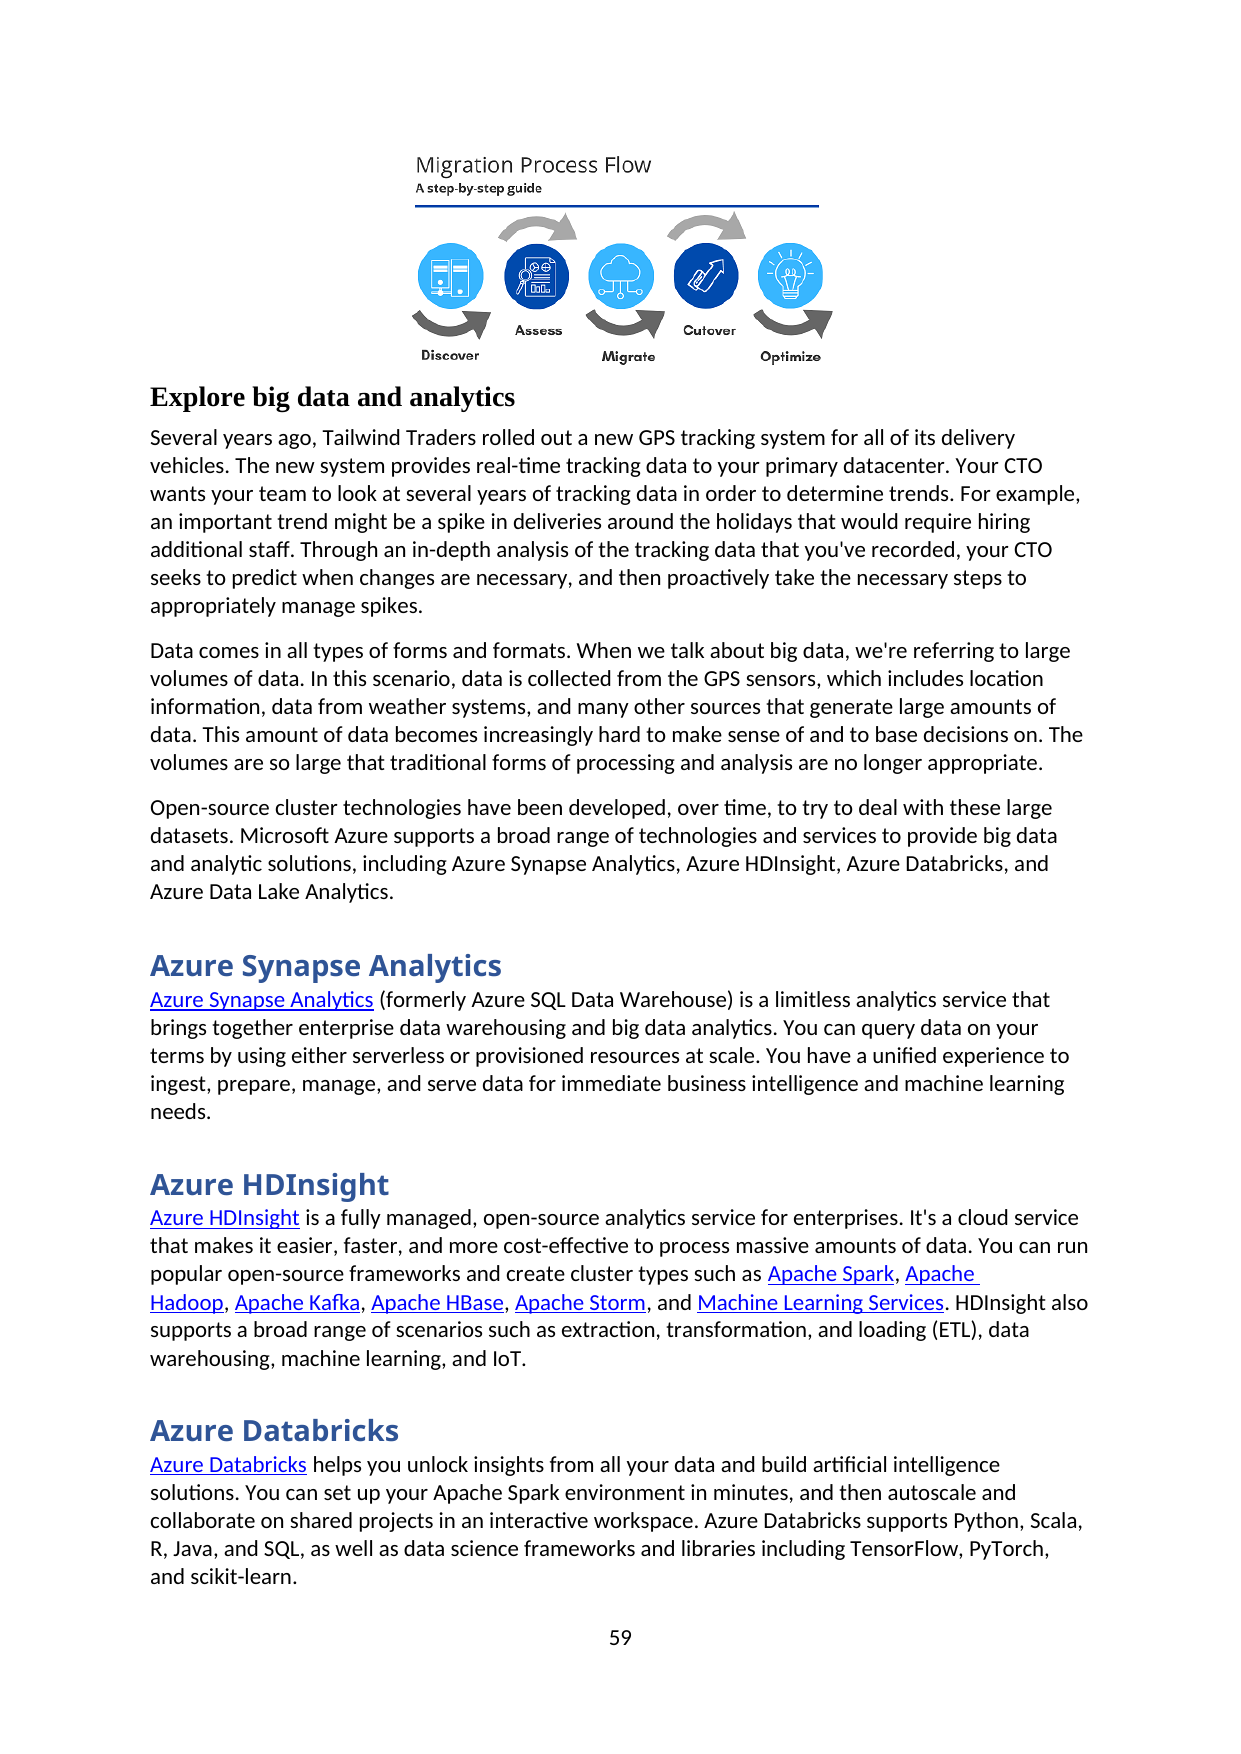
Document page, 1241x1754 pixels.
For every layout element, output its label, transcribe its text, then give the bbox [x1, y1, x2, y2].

subtitle Azure HDInsight [150, 1164, 1090, 1203]
subtitle Azure Synapse Analytics [150, 946, 1090, 985]
text Data comes in all types of forms and formats. When we talk about big data, we're referring to large volumes of data. In this scenario, data is collected from the GPS sensors, which includes location information, data from weather systems, and many other sources that generate large amounts of data. This amount of data becomes increasingly hard to make sense of and to base decisions on. The volumes are so large that traditional forms of processing and analysis are no longer appropriate. [150, 636, 1090, 776]
picture [398, 150, 842, 370]
text Several years ago, Tailwind Traders rolled out a new GPS tracking system for all of its delivery vehicles. The new system provides real-time tracking data to your primary datacenter. Your CTO wants your team to look at several years of tracking data in order to determine trends. For example, an important trend might be a spike in deliveries around the holidays that would require hiring additional staff. Through an in-depth analysis of the tracking data that you've recorded, your CTO seeks to predict when changes are necessary, and then proactively take the necessary steps to appropriately manage spikes. [150, 423, 1090, 619]
subtitle Explore big data and analytics [150, 380, 1090, 413]
text Azure HDInsight is a fully managed, open-source analytics service for enterprises. It's a cloud service that makes it easier, faster, and more cost-effective to process massive amounts of data. You can run popular open-source frameworks and create cluster types such as Apache Spark, Apache Hadoop, Apache Kafka, Apache HBase, Apache Storm, and Machine Learning Services. HDInsight also supports a broad range of scenarios such as extraction, transformation, and loading (ETL), data warehousing, machine learning, and IoT. [150, 1203, 1090, 1372]
subtitle Azure Databricks [150, 1410, 1090, 1450]
text Open-source cluster technologies have been developed, over time, to try to deal with these large datasets. Microsoft Azure supports a broad range of technologies and services to provide big data and analytic solutions, including Azure Synapse Analytics, Azure HDInsight, Azure Databricks, and Azure Data Lake Analytics. [150, 793, 1090, 905]
text Azure Databricks helps you unlock insights from all your data and build artificial intelligence solutions. You can set up your Apache Spark environment in minutes, and then autoscale and collaborate on shared projects in an interactive workspace. Azure Databricks supports Python, Scala, R, Java, and SQL, as well as data science frameworks and libraries including TensorFlow, PyTorch, and scikit-learn. [150, 1450, 1090, 1590]
text Azure Synapse Analytics (formerly Azure SQL Data Warehouse) is a limitless analytics service that brings together enterprise data warehousing and big data analytics. You can query data on your terms by using either serverless or provisioned resources at scale. You have a unified experience to ingest, prepare, manage, and serve data for immediate business intelligence and machine learning needs. [150, 985, 1090, 1125]
